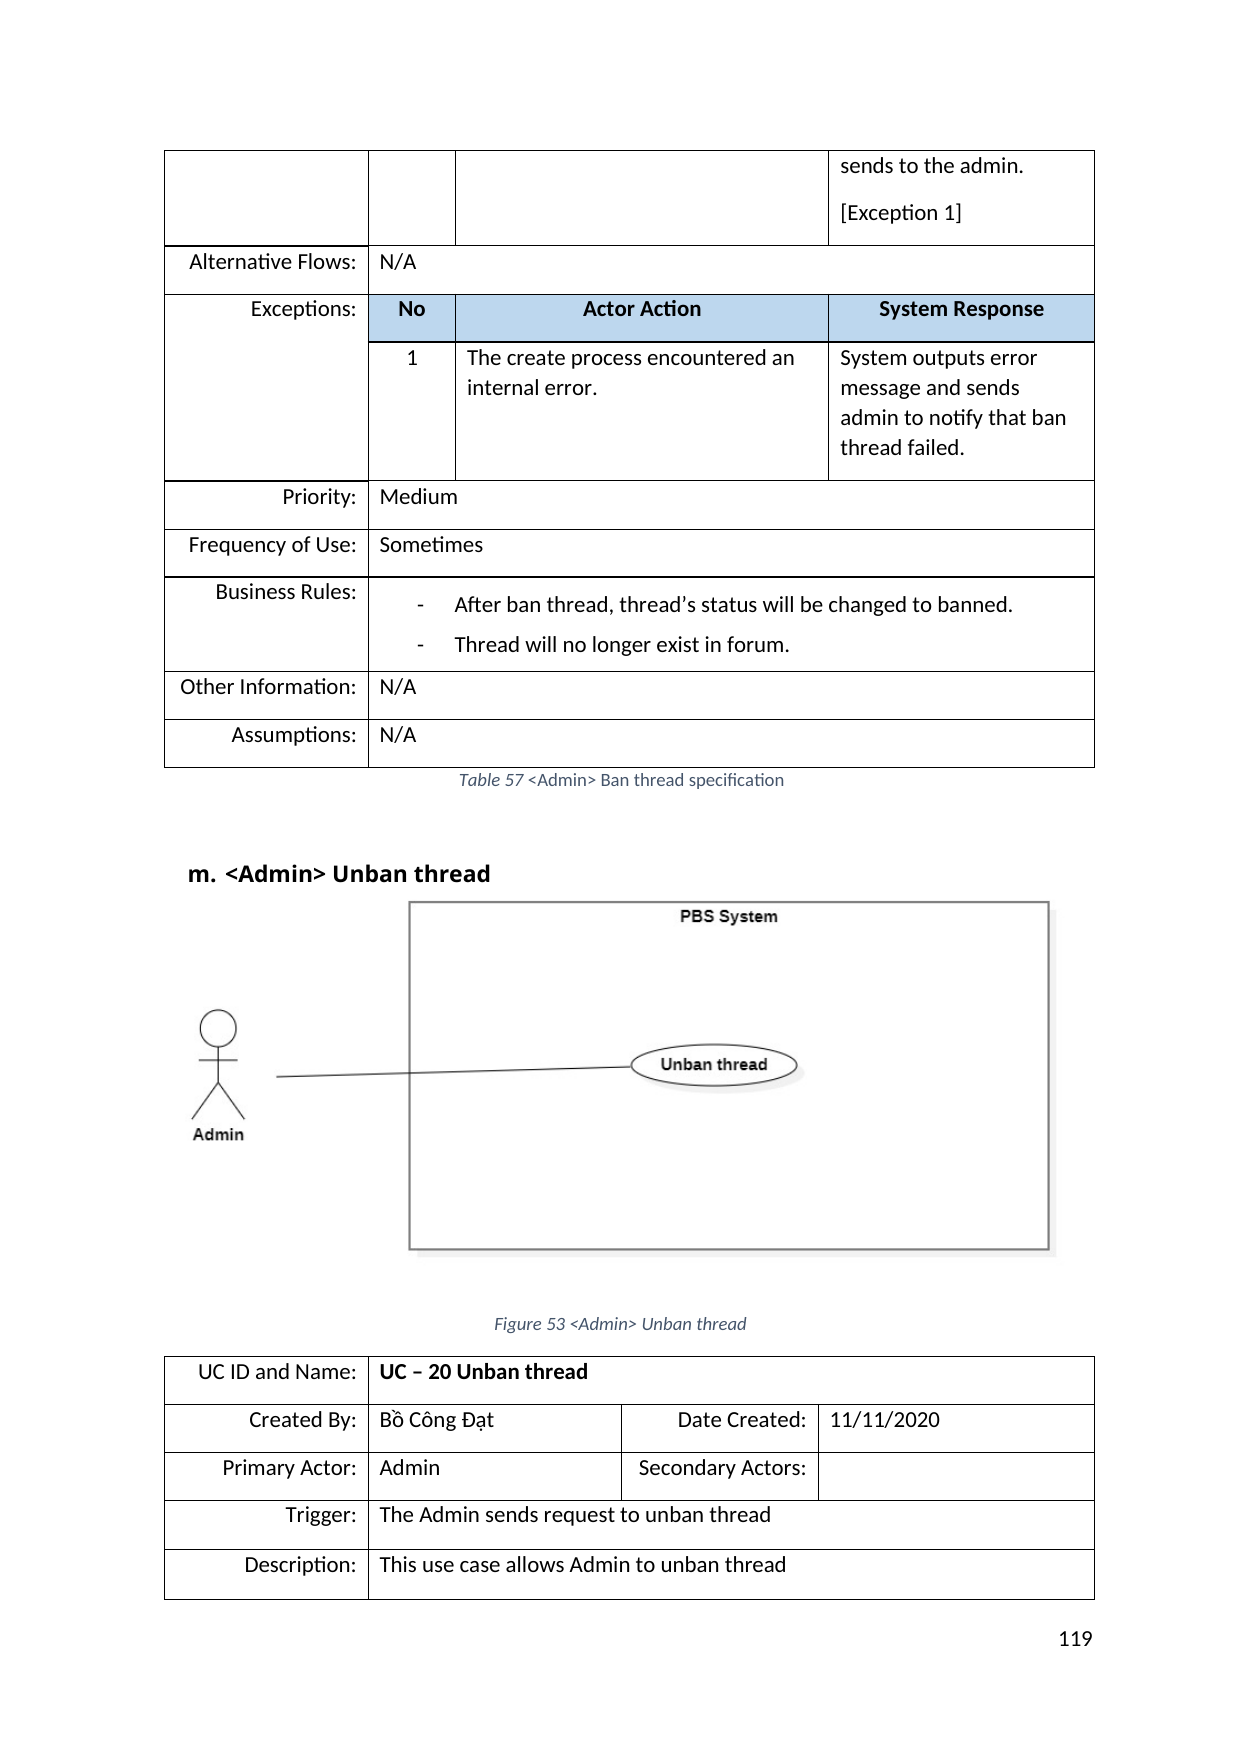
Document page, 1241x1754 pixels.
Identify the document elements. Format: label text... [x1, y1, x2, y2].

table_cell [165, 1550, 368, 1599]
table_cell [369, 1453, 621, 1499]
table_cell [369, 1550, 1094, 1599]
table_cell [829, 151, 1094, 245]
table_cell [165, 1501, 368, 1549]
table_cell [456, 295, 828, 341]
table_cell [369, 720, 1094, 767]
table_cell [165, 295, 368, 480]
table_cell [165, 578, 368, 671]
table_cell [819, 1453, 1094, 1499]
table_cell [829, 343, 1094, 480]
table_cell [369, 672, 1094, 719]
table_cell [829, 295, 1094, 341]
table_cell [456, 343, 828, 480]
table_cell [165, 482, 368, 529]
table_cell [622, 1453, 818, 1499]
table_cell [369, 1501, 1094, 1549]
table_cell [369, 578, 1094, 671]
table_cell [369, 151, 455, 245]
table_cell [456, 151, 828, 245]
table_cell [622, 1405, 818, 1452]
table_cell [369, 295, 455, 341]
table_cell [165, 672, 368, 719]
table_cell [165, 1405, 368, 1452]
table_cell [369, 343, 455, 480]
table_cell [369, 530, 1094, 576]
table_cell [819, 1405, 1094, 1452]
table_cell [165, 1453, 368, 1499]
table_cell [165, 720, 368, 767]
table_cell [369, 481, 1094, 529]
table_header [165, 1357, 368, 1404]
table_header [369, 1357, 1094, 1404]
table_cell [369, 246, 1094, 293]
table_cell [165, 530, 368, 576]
picture [150, 892, 1093, 1294]
subtitle <Admin> Unban thread [187, 858, 1093, 889]
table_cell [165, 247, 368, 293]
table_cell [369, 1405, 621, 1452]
